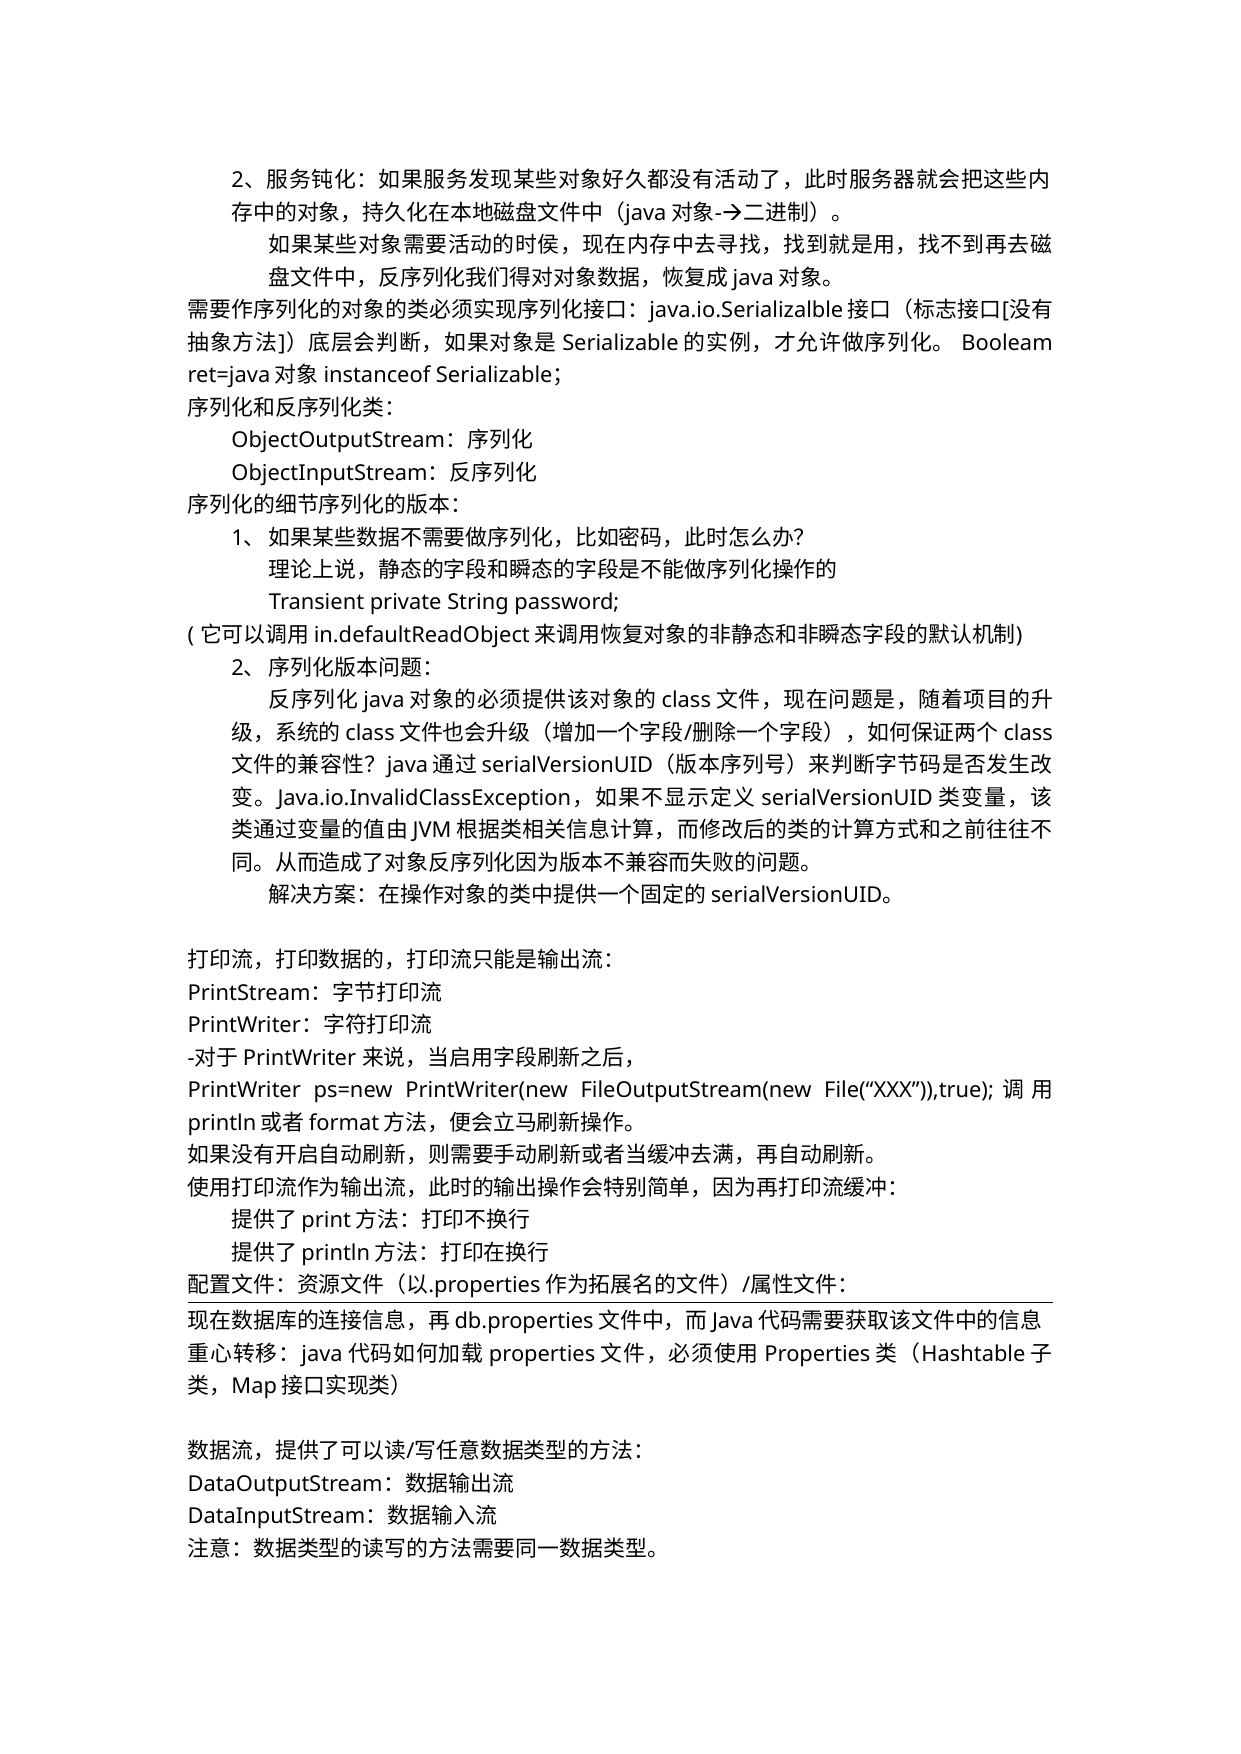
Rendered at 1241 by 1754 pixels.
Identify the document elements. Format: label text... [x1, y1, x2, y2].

list 序列化版本问题： [231, 649, 1053, 682]
text 注意：数据类型的读写的方法需要同一数据类型。 [187, 1531, 1053, 1563]
list 理论上说，静态的字段和瞬态的字段是不能做序列化操作的 [269, 552, 1053, 584]
text 序列化和反序列化类： [187, 389, 1053, 422]
text 2、服务钝化：如果服务发现某些对象好久都没有活动了，此时服务器就会把这些内存中的对象，持久化在本地磁盘文件中（java对象-二进制）。 [231, 162, 1053, 227]
text 重心转移：java代码如何加载properties文件，必须使用Properties类（Hashtable子类，Map接口实现类） [187, 1336, 1053, 1401]
text 打印流，打印数据的，打印流只能是输出流： [187, 942, 1053, 974]
text DataInputStream：数据输入流 [187, 1498, 1053, 1531]
text 数据流，提供了可以读/写任意数据类型的方法： [187, 1433, 1053, 1466]
text PrintWriter：字符打印流 [187, 1007, 1053, 1039]
text 提供了print方法：打印不换行 [187, 1202, 1053, 1234]
text 配置文件：资源文件（以.properties作为拓展名的文件）/属性文件： [187, 1267, 1053, 1303]
list Transient private String password; [269, 584, 1053, 617]
text 反序列化java对象的必须提供该对象的class文件，现在问题是，随着项目的升级，系统的class文件也会升级（增加一个字段/删除一个字段），如何保证两个class文件的兼容性？java通过serialVersionUID（版本序列号）来判断字节码是否发生改变。Java.io.InvalidClassException，如果不显示定义serialVersionUID类变量，该类通过变量的值由JVM根据类相关信息计算，而修改后的类的计算方式和之前往往不同。从而造成了对象反序列化因为版本不兼容而失败的问题。 [231, 682, 1053, 877]
text ObjectOutputStream：序列化 [187, 422, 1053, 454]
text 序列化的细节序列化的版本： [187, 487, 1053, 519]
list 如果某些对象需要活动的时侯，现在内存中去寻找，找到就是用，找不到再去磁盘文件中，反序列化我们得对对象数据，恢复成java对象。 [269, 227, 1053, 292]
text 需要作序列化的对象的类必须实现序列化接口：java.io.Serializalble接口（标志接口[没有抽象方法]）底层会判断，如果对象是Serializable的实例，才允许做序列化。 Booleam ret=java对象 instanceof Serializable； [187, 292, 1053, 389]
text 如果没有开启自动刷新，则需要手动刷新或者当缓冲去满，再自动刷新。 [187, 1137, 1053, 1169]
text DataOutputStream：数据输出流 [187, 1466, 1053, 1498]
list 如果某些数据不需要做序列化，比如密码，此时怎么办？ [231, 519, 1053, 552]
text 现在数据库的连接信息，再db.properties文件中，而Java代码需要获取该文件中的信息 [187, 1303, 1053, 1336]
text 解决方案：在操作对象的类中提供一个固定的serialVersionUID。 [231, 877, 1053, 909]
text -对于PrintWriter 来说，当启用字段刷新之后， [187, 1039, 1053, 1072]
text ( 它可以调用in.defaultReadObject来调用恢复对象的非静态和非瞬态字段的默认机制) [187, 617, 1053, 649]
text PrintStream：字节打印流 [187, 974, 1053, 1007]
text ObjectInputStream：反序列化 [187, 454, 1053, 487]
text 使用打印流作为输出流，此时的输出操作会特别简单，因为再打印流缓冲： [187, 1169, 1053, 1202]
text 提供了println方法：打印在换行 [187, 1234, 1053, 1267]
text PrintWriter ps=new PrintWriter(new FileOutputStream(new File(“XXX”)),true);调用println或者format方法，便会立马刷新操作。 [187, 1072, 1053, 1137]
